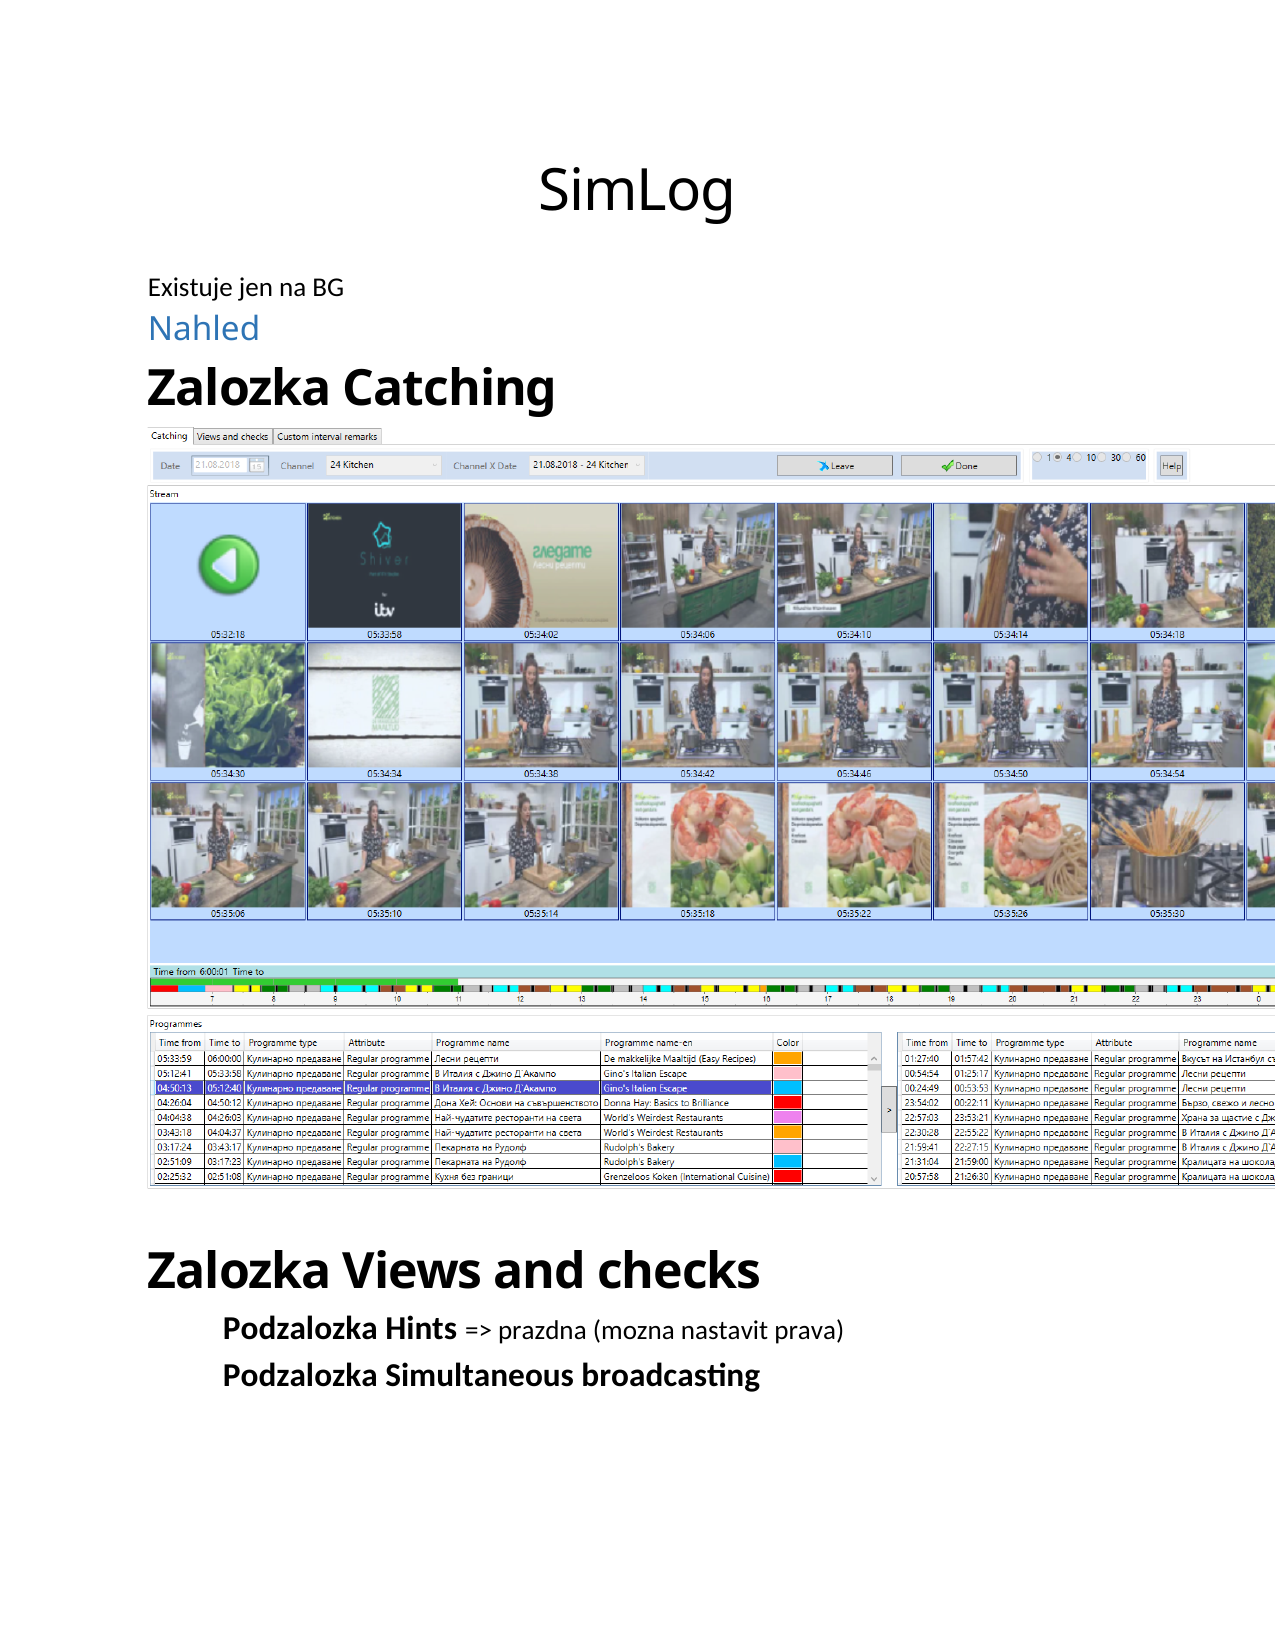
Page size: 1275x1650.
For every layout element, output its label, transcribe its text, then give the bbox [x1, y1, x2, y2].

title Zalozka Catching [148, 352, 1127, 420]
text Podzalozka Hints => prazdna (mozna nastavit prava) [148, 1307, 1127, 1348]
text SimLog [148, 148, 1127, 227]
title Zalozka Views and checks [148, 1234, 1127, 1303]
text Nahled [148, 304, 1127, 350]
text Podzalozka Simultaneous broadcasting [148, 1354, 1127, 1394]
text Existuje jen na BG [148, 270, 1127, 303]
picture [147, 424, 1275, 1195]
